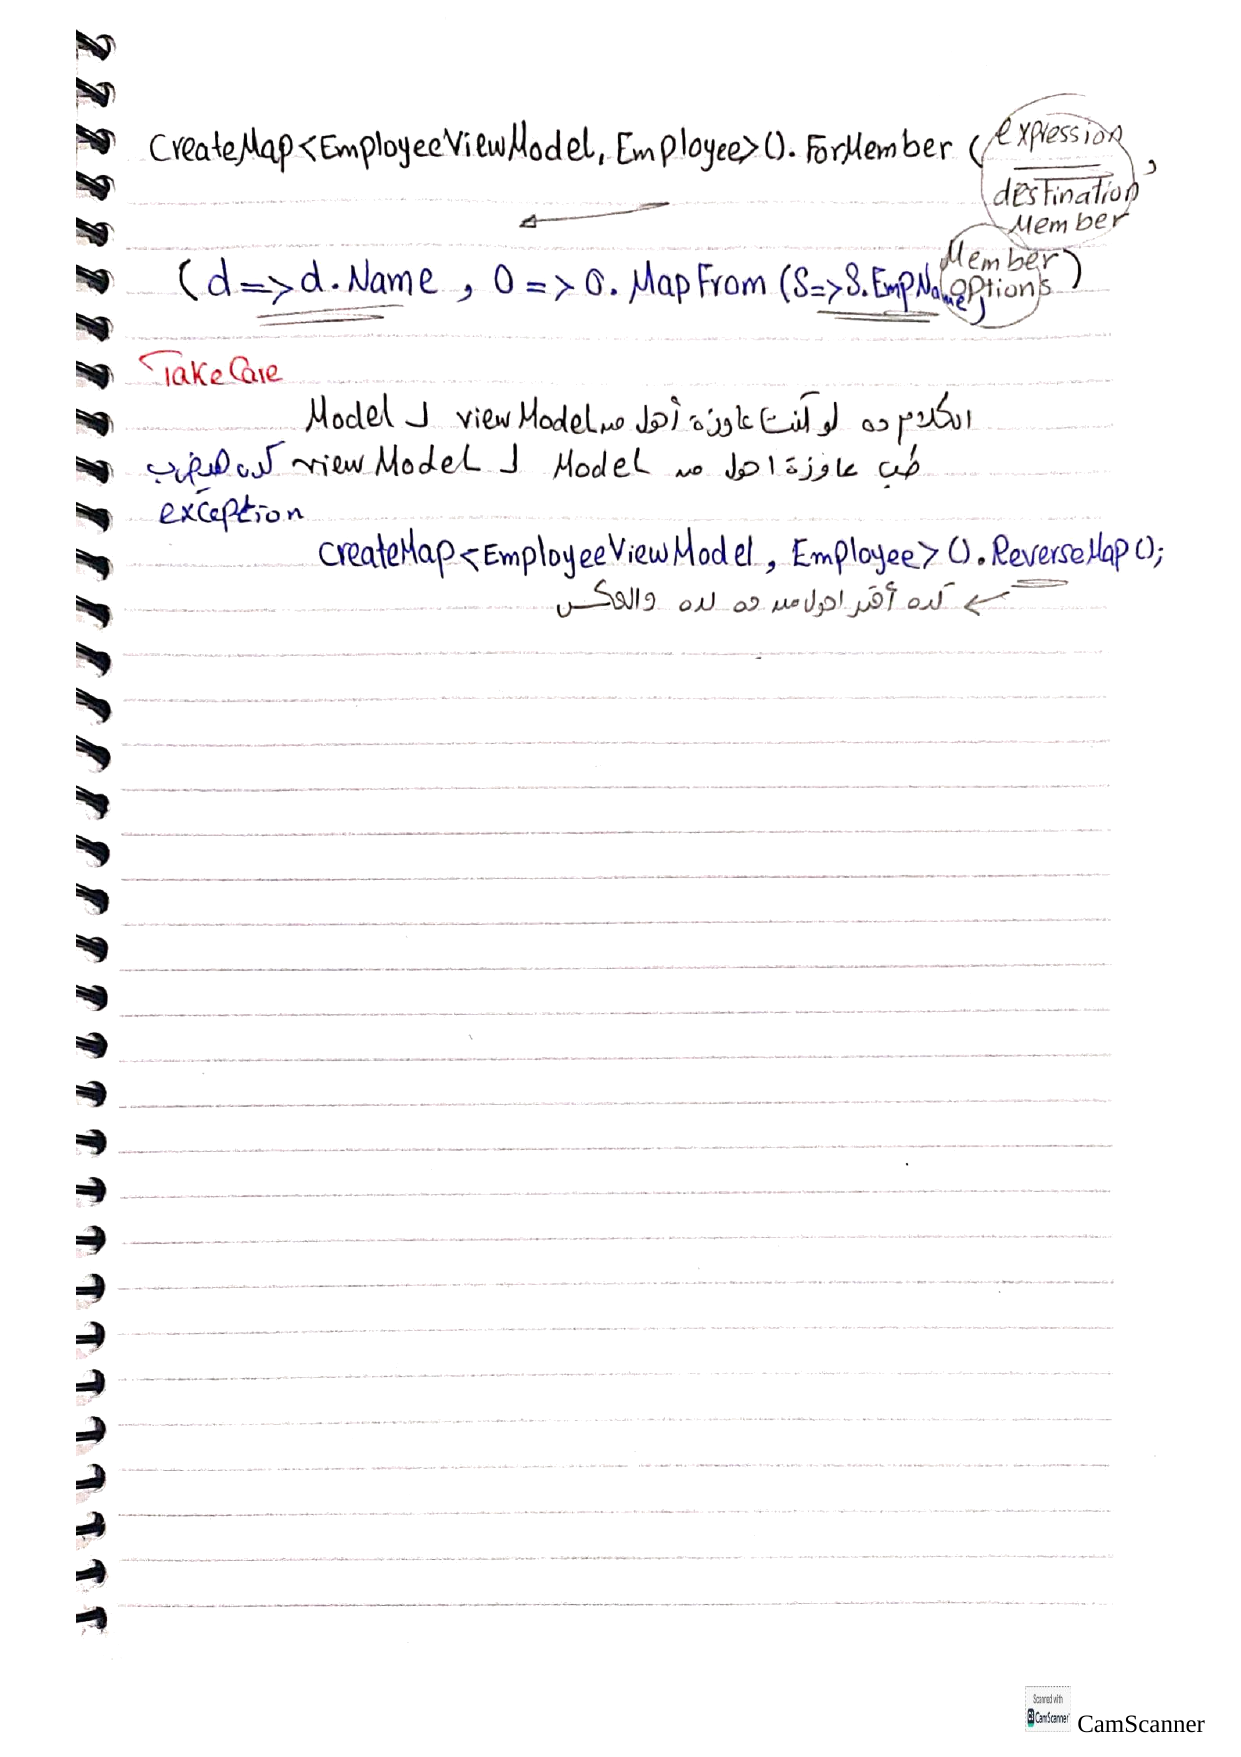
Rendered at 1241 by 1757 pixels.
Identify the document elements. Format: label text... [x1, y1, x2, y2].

picture [76, 0, 1164, 1661]
text CamScanner [1025, 1686, 1215, 1737]
picture [1025, 1686, 1071, 1732]
